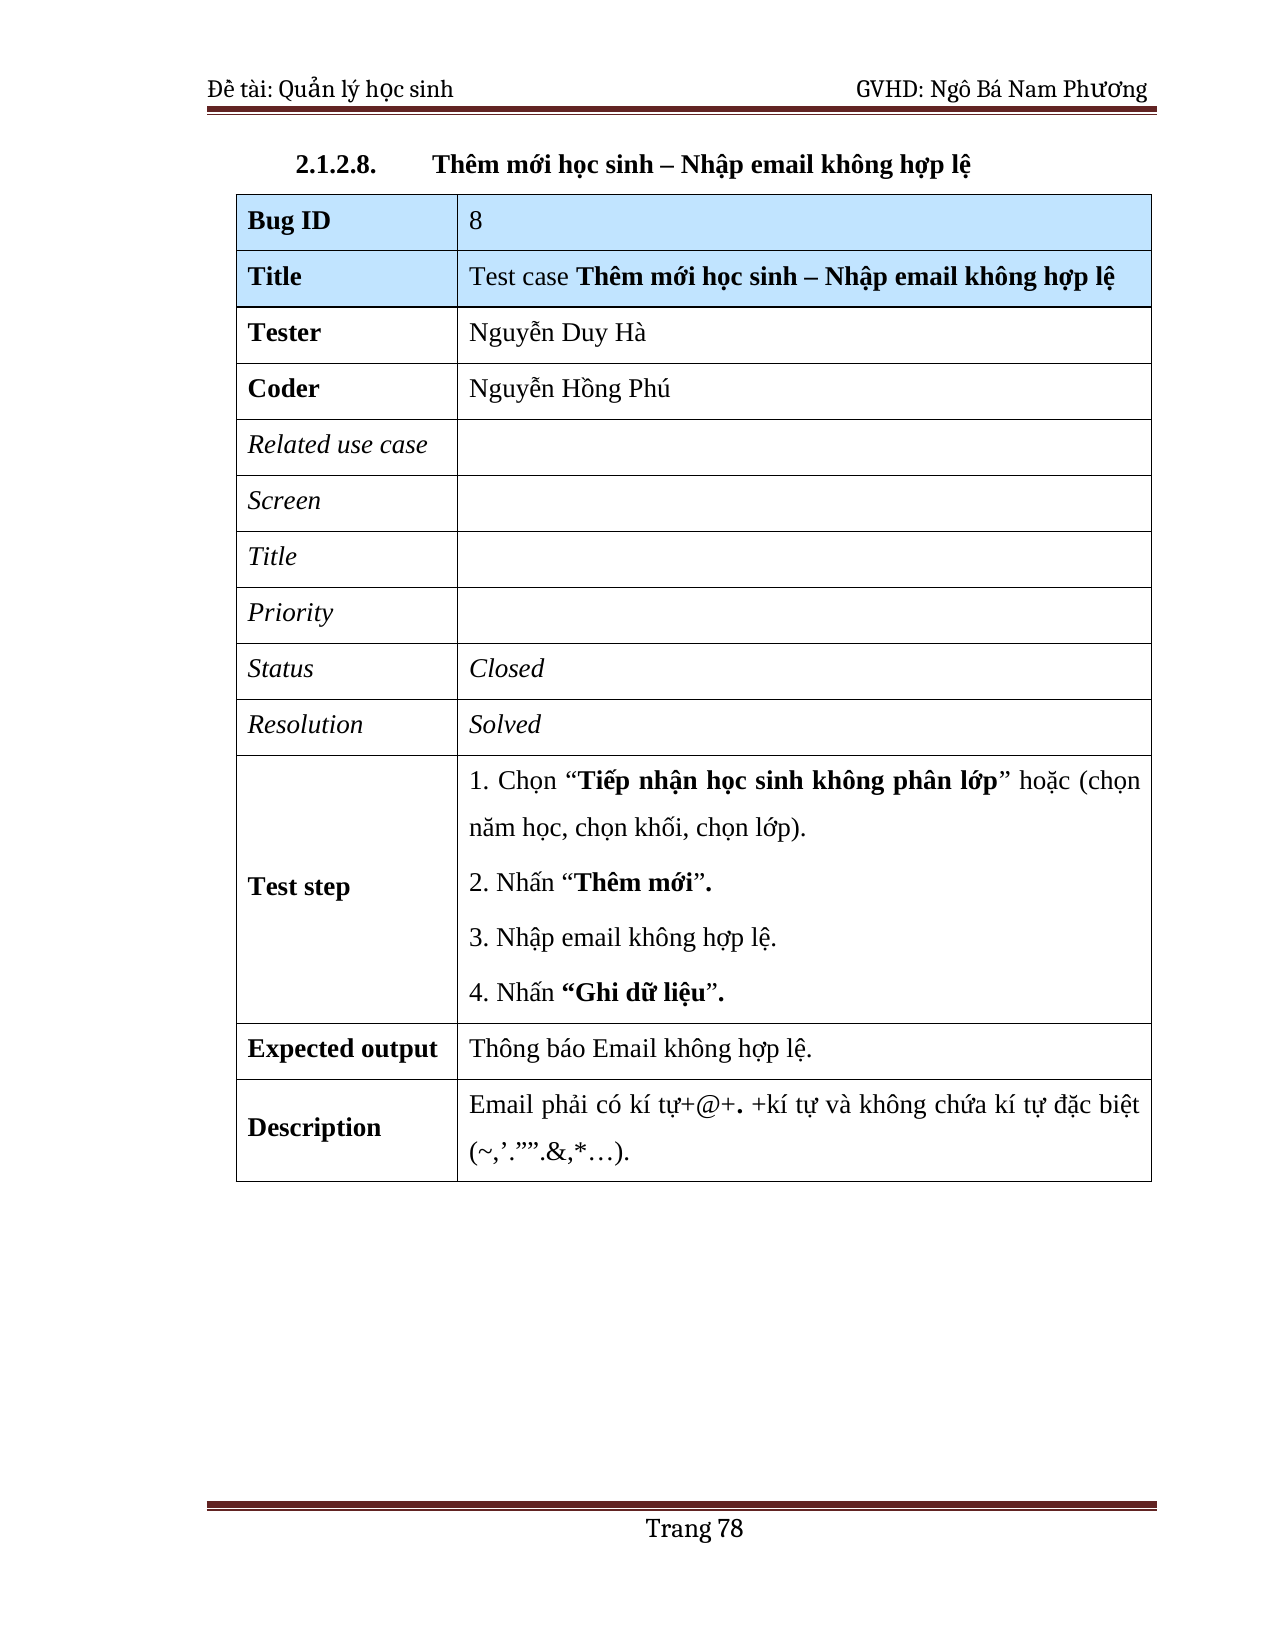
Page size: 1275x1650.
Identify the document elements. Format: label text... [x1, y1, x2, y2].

table_header 8 [458, 195, 1151, 250]
table_cell 1. Chọn “Tiếp nhận học sinh không phân lớp” hoặc (chọn năm học, chọn khối, chọn lớp). 2. Nhấn “Thêm mới”. 3. Nhập email không hợp lệ. 4. Nhấn “Ghi dữ liệu”. [458, 756, 1151, 1022]
table_cell Related use case [237, 420, 457, 474]
table_cell Title [237, 251, 457, 306]
table_cell Closed [458, 644, 1151, 699]
table_cell Priority [237, 588, 457, 643]
table_cell Screen [237, 476, 457, 531]
table_cell Tester [237, 308, 457, 362]
table_cell Thông báo Email không hợp lệ. [458, 1024, 1151, 1078]
table_cell Expected output [237, 1024, 457, 1078]
table_cell Description [237, 1080, 457, 1181]
table_cell Nguyễn Duy Hà [458, 308, 1151, 362]
table_cell Email phải có kí tự+@+. +kí tự và không chứa kí tự đặc biệt (~,’.””.&,*…). [458, 1080, 1151, 1181]
table_cell Solved [458, 700, 1151, 755]
table_header Bug ID [237, 195, 457, 250]
table_cell [458, 420, 1151, 474]
table_cell Nguyễn Hồng Phú [458, 364, 1151, 418]
table_cell Test step [237, 756, 457, 1022]
table_cell Resolution [237, 700, 457, 755]
list Thêm mới học sinh – Nhập email không hợp lệ [207, 148, 1157, 179]
table_cell [458, 588, 1151, 643]
table_cell Test case Thêm mới học sinh – Nhập email không hợp lệ [458, 251, 1151, 306]
table_cell Status [237, 644, 457, 699]
table_cell Coder [237, 364, 457, 418]
table_cell [458, 532, 1151, 587]
table_cell [458, 476, 1151, 531]
table_cell Title [237, 532, 457, 587]
